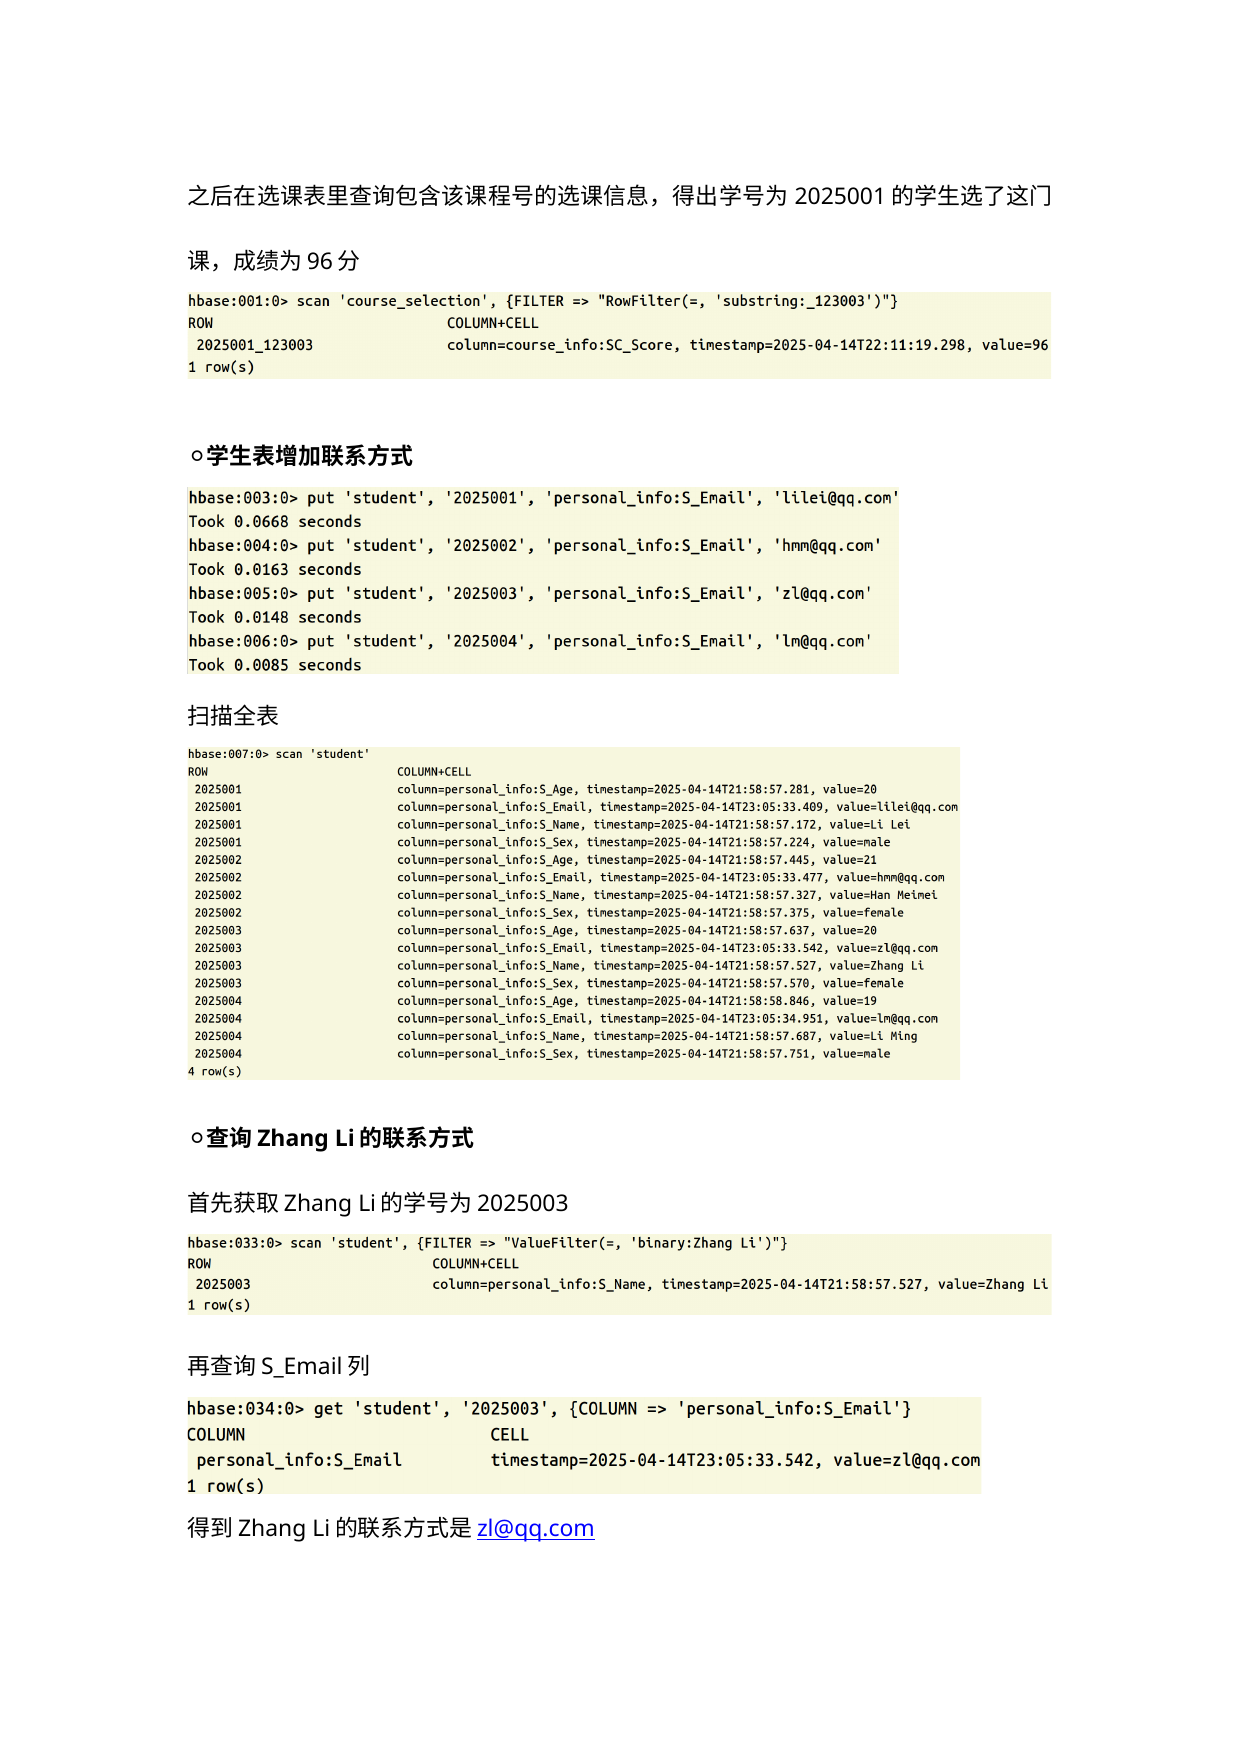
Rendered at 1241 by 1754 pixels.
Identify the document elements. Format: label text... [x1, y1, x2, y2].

text ⚪查询Zhang Li的联系方式 [187, 1104, 1053, 1169]
text ⚪学生表增加联系方式 [187, 422, 1053, 487]
text 扫描全表 [187, 682, 1053, 747]
picture [187, 292, 1052, 379]
text 首先获取Zhang Li的学号为2025003 [187, 1169, 1053, 1234]
picture [187, 1397, 982, 1494]
picture [187, 487, 899, 674]
picture [187, 1234, 1052, 1315]
picture [187, 747, 961, 1080]
text 再查询S_Email列 [187, 1332, 1053, 1397]
text 得到Zhang Li的联系方式是zl@qq.com [187, 1494, 1053, 1559]
text 之后在选课表里查询包含该课程号的选课信息，得出学号为2025001的学生选了这门课，成绩为96分 [187, 162, 1053, 292]
